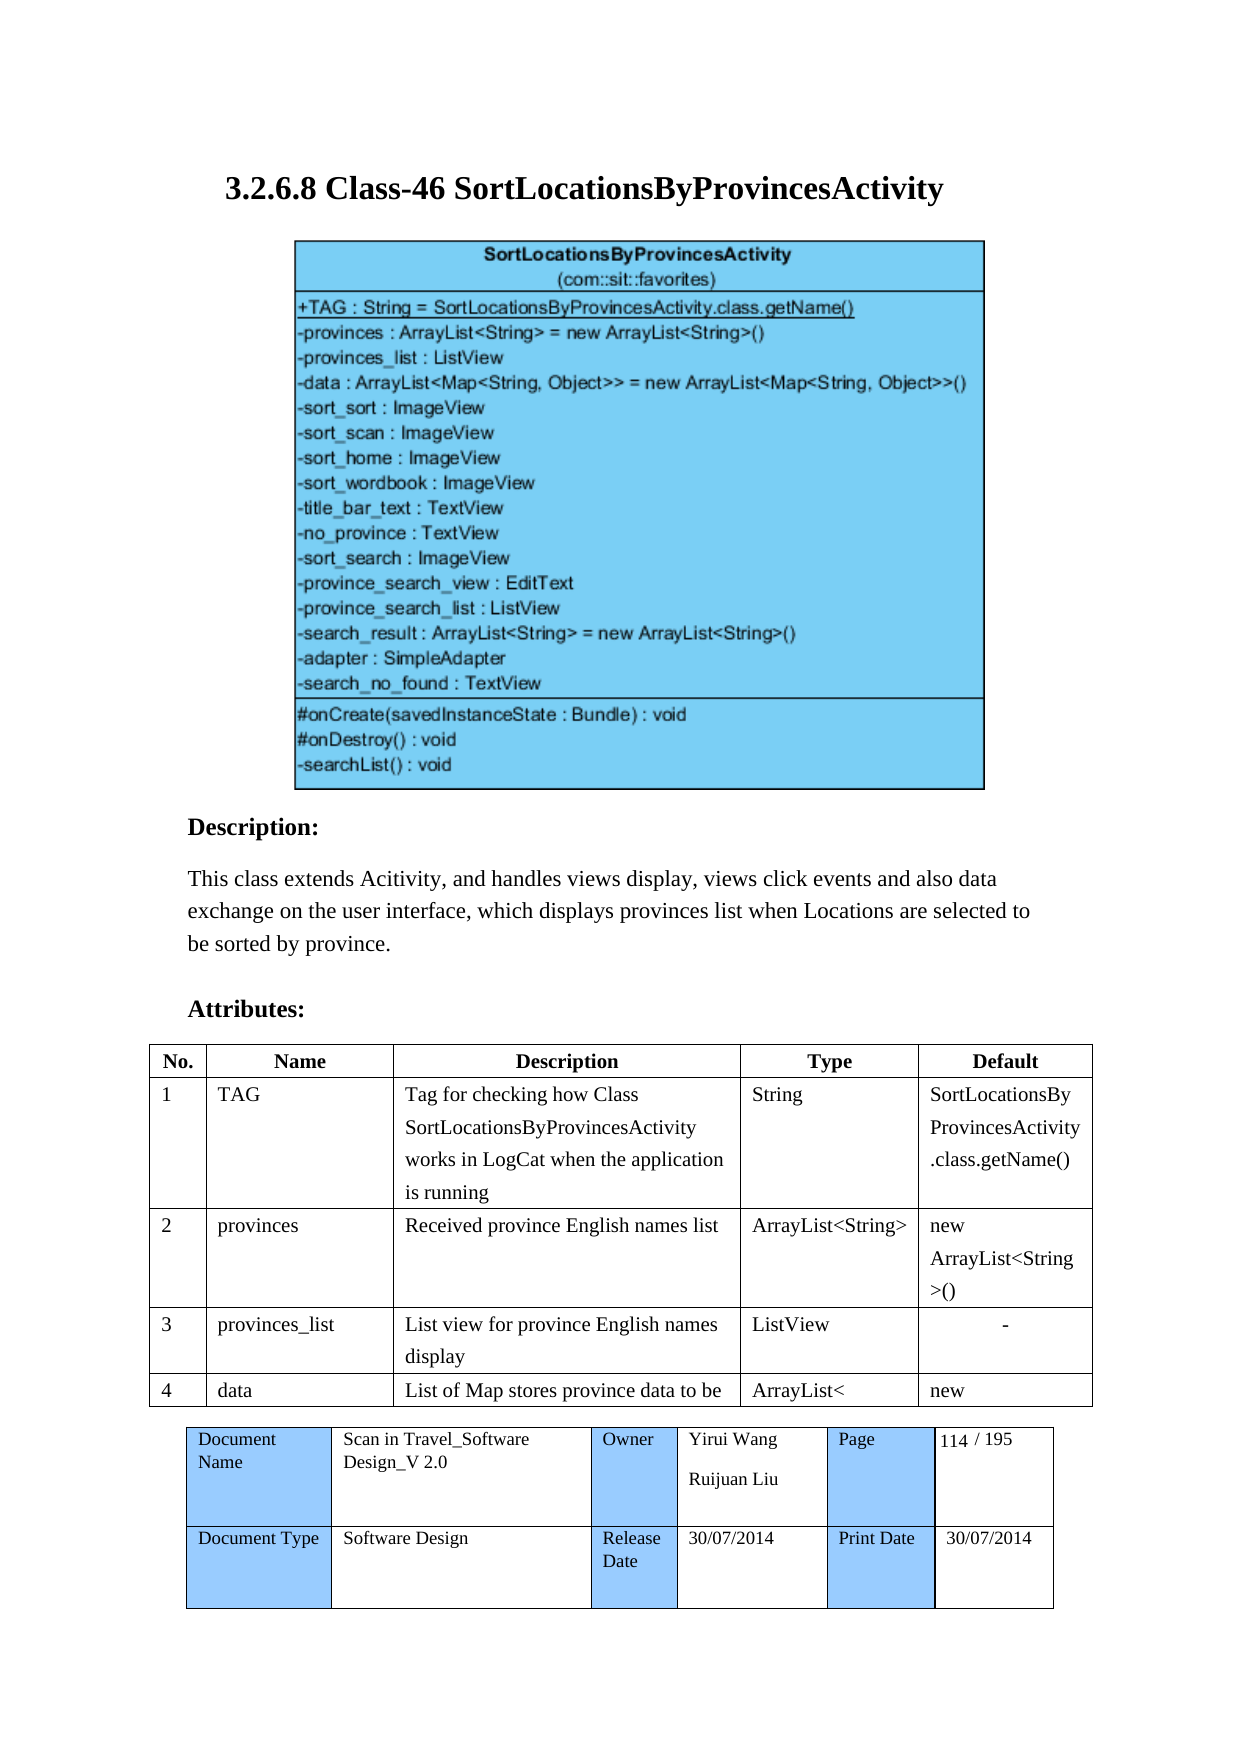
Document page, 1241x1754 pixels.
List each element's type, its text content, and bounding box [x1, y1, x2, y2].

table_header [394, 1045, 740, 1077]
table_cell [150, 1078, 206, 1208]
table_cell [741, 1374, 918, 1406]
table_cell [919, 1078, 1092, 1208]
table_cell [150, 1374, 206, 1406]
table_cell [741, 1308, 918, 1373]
text Attributes: [187, 992, 1053, 1024]
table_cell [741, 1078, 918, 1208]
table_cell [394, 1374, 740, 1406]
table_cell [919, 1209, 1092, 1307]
text Description: [187, 811, 1053, 843]
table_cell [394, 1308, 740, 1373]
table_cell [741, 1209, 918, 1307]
text This class extends Acitivity, and handles views display, views click events and also data exchange on the user interface, which displays provinces list when Locations are selected to be sorted by province. [187, 862, 1053, 959]
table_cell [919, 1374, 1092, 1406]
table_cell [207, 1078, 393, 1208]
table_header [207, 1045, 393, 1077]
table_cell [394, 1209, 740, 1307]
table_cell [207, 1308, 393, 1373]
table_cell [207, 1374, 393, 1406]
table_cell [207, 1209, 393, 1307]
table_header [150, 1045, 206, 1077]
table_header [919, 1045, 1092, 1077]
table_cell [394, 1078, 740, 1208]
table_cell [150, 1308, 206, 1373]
text 3.2.6.8 Class-46 SortLocationsByProvincesActivity [187, 154, 1053, 219]
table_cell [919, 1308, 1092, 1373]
picture [293, 239, 985, 790]
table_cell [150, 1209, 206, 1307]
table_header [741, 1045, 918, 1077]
